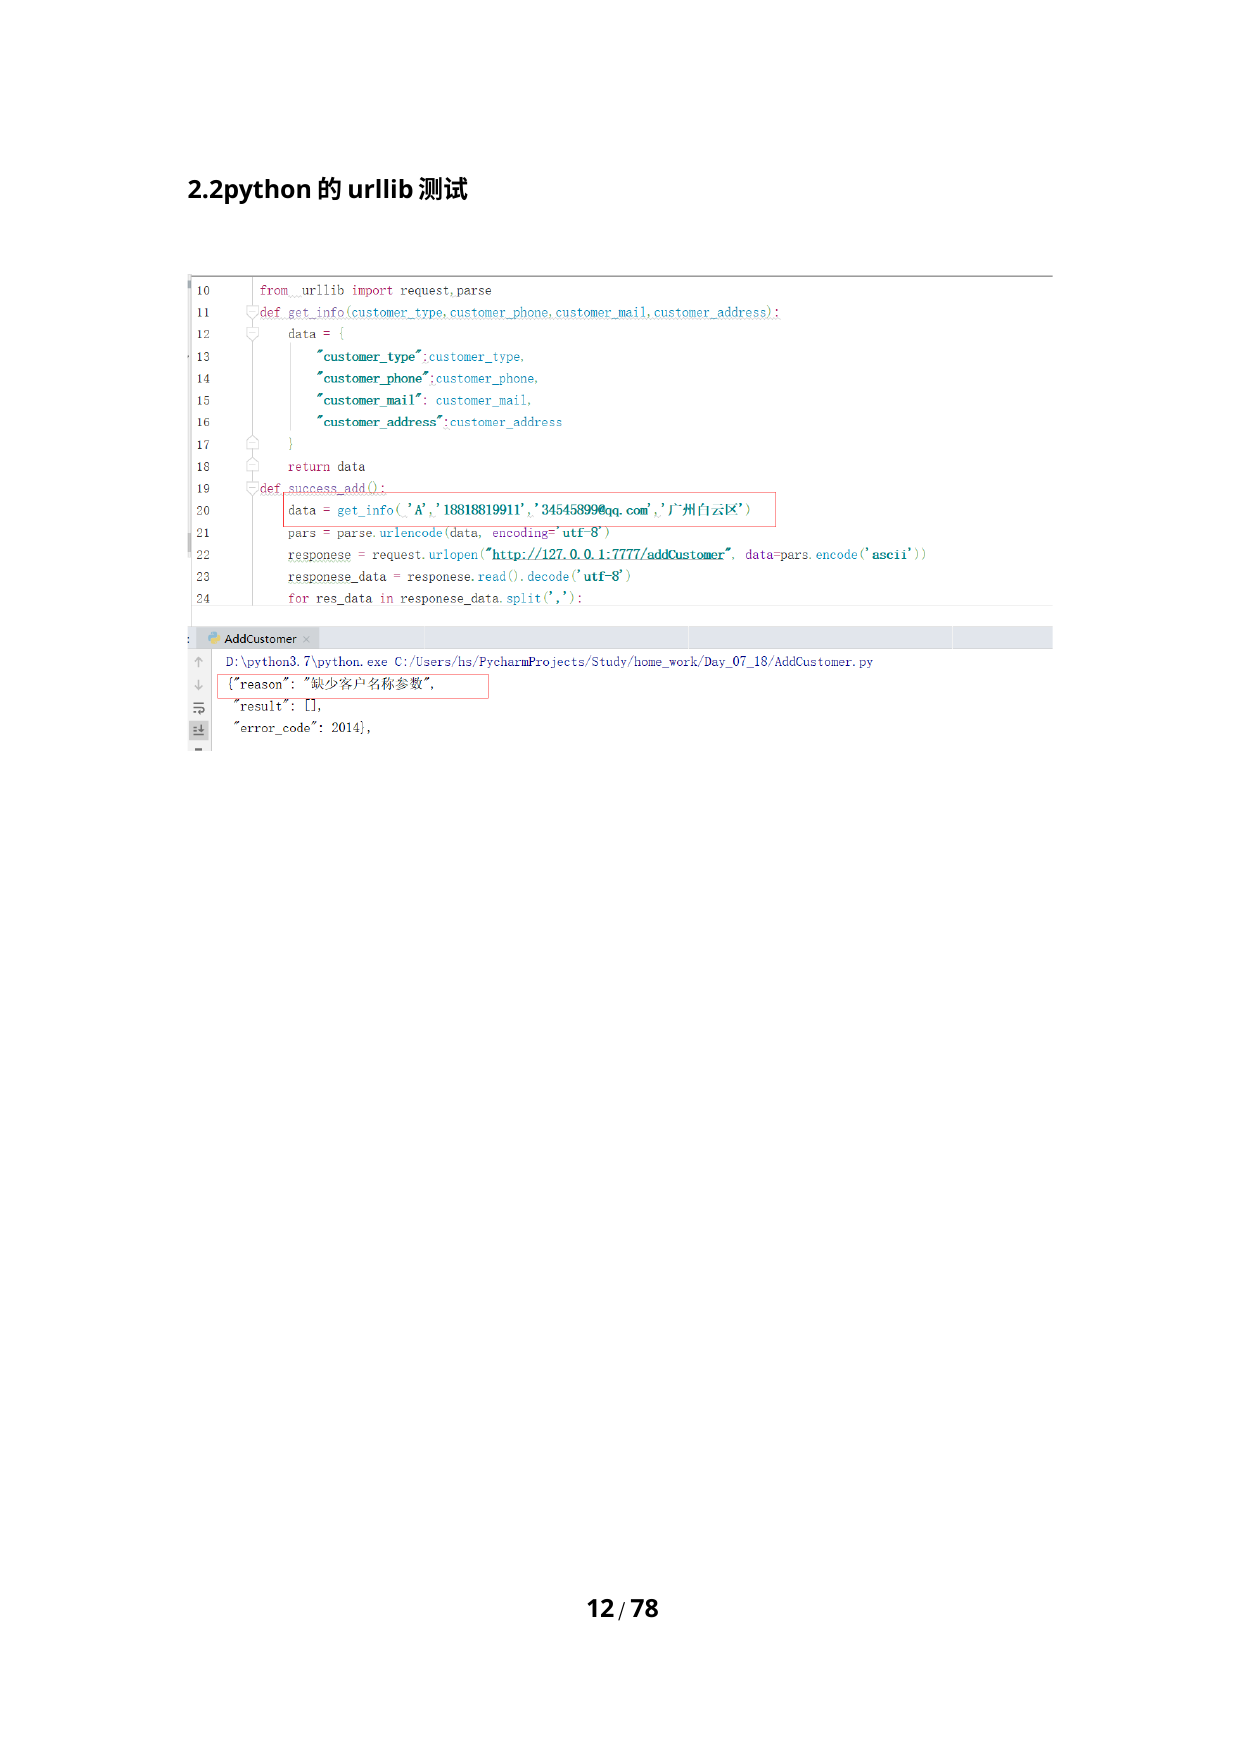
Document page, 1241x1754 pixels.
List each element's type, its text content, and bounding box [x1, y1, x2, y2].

picture [187, 274, 1053, 751]
subtitle 2.2python的urllib测试 [187, 156, 1053, 221]
